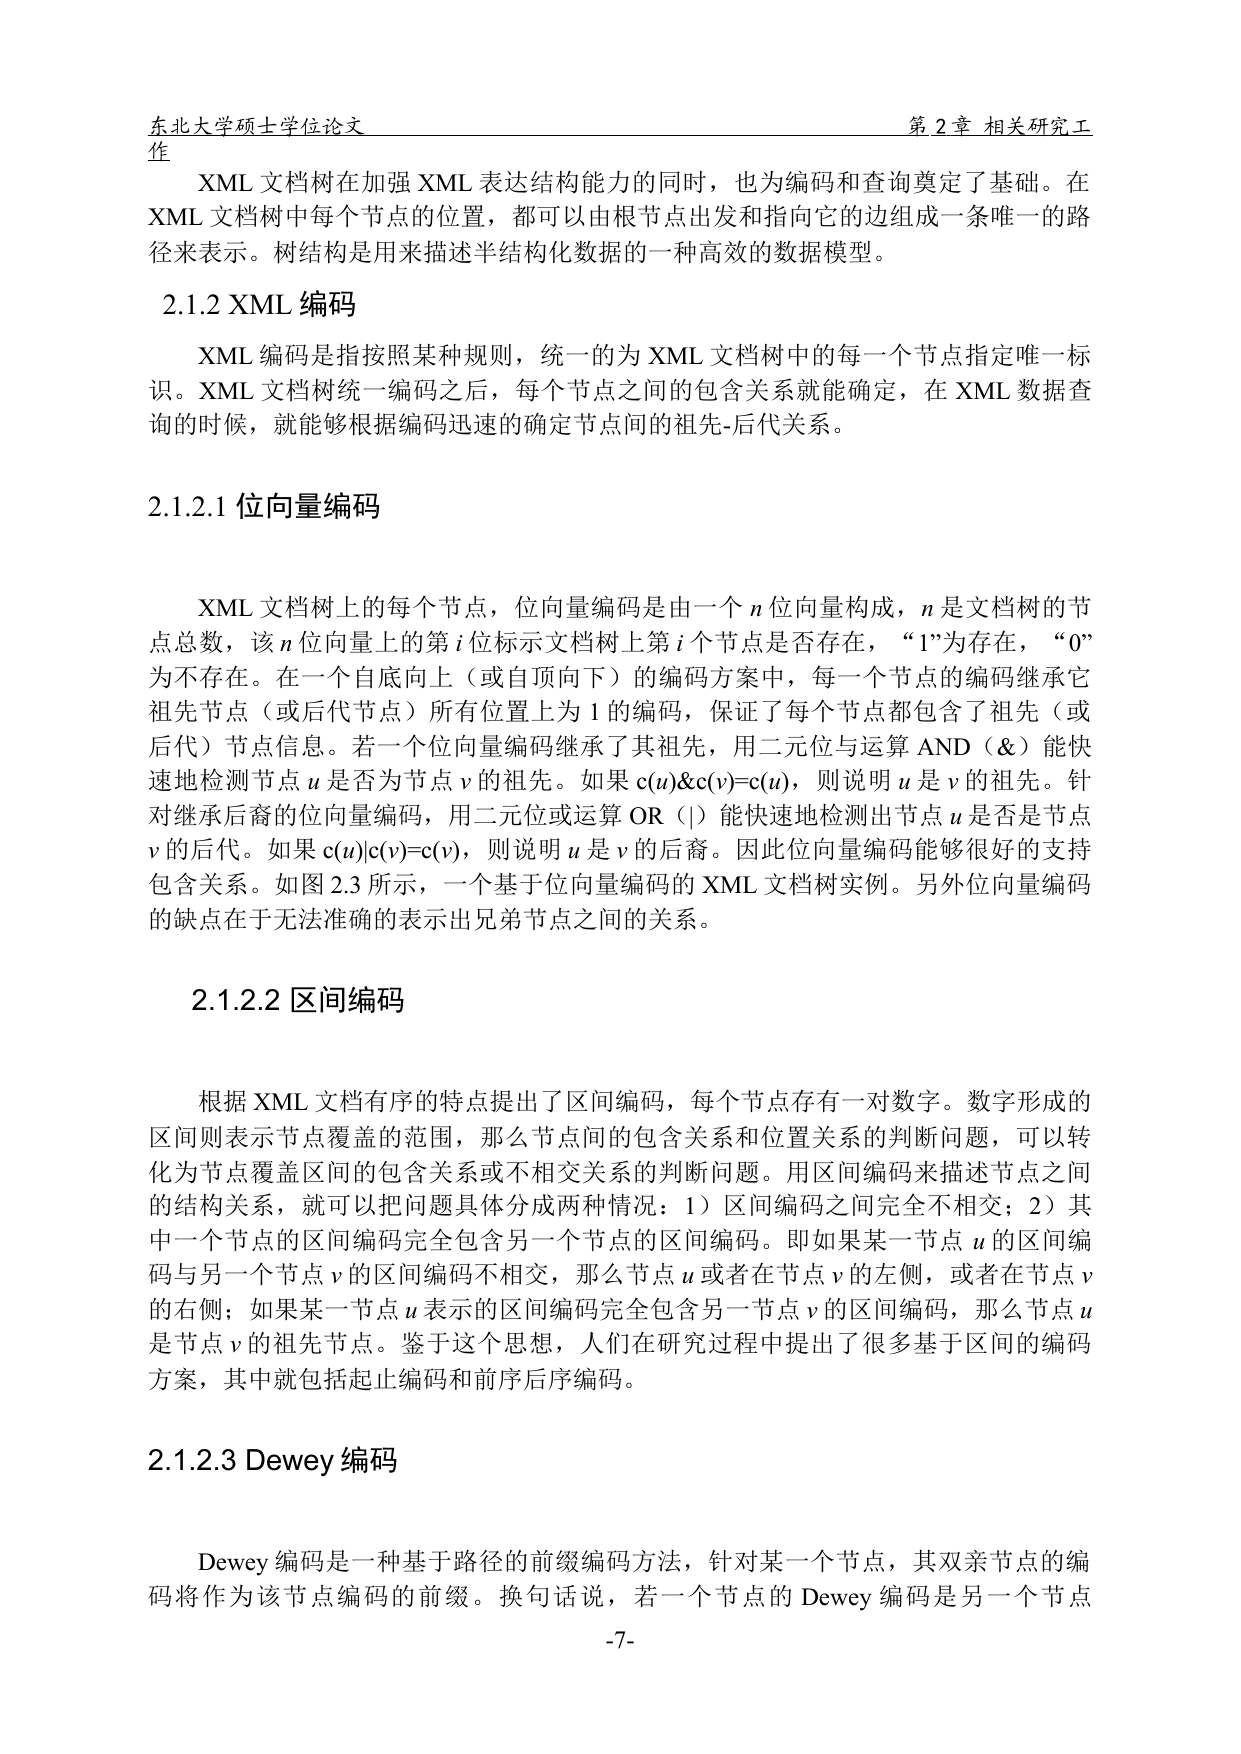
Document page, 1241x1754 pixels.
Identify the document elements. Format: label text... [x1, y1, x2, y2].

text XML编码是指按照某种规则，统一的为XML文档树中的每一个节点指定唯一标识。XML文档树统一编码之后，每个节点之间的包含关系就能确定，在XML数据查询的时候，就能够根据编码迅速的确定节点间的祖先-后代关系。 [148, 338, 1092, 441]
text 根据XML文档有序的特点提出了区间编码，每个节点存有一对数字。数字形成的区间则表示节点覆盖的范围，那么节点间的包含关系和位置关系的判断问题，可以转化为节点覆盖区间的包含关系或不相交关系的判断问题。用区间编码来描述节点之间的结构关系，就可以把问题具体分成两种情况：1）区间编码之间完全不相交；2）其中一个节点的区间编码完全包含另一个节点的区间编码。即如果某一节点u的区间编码与另一个节点v的区间编码不相交，那么节点u或者在节点v的左侧，或者在节点v的右侧；如果某一节点u表示的区间编码完全包含另一节点v的区间编码，那么节点u是节点v的祖先节点。鉴于这个思想，人们在研究过程中提出了很多基于区间的编码方案，其中就包括起止编码和前序后序编码。 [148, 1084, 1092, 1395]
subtitle 2.1.2.1 位向量编码 [148, 471, 1092, 540]
subtitle 2.1.2.3 Dewey编码 [148, 1424, 1092, 1493]
subtitle 2.1.2.2 区间编码 [148, 965, 1092, 1034]
text XML文档树上的每个节点，位向量编码是由一个n位向量构成，n是文档树的节点总数，该n位向量上的第i位标示文档树上第i个节点是否存在，“1”为存在，“0”为不存在。在一个自底向上（或自顶向下）的编码方案中，每一个节点的编码继承它祖先节点（或后代节点）所有位置上为1的编码，保证了每个节点都包含了祖先（或后代）节点信息。若一个位向量编码继承了其祖先，用二元位与运算AND（&）能快速地检测节点u是否为节点v的祖先。如果c(u)&c(v)=c(u)，则说明u是v的祖先。针对继承后裔的位向量编码，用二元位或运算OR（|）能快速地检测出节点u是否是节点v的后代。如果c(u)|c(v)=c(v)，则说明u是v的后裔。因此位向量编码能够很好的支持包含关系。如图2.3所示，一个基于位向量编码的XML文档树实例。另外位向量编码的缺点在于无法准确的表示出兄弟节点之间的关系。 [148, 590, 1092, 936]
text XML文档树在加强XML表达结构能力的同时，也为编码和查询奠定了基础。在XML文档树中每个节点的位置，都可以由根节点出发和指向它的边组成一条唯一的路径来表示。树结构是用来描述半结构化数据的一种高效的数据模型。 [148, 164, 1092, 268]
subtitle 2.1.2 XML编码 [148, 285, 1092, 320]
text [148, 1543, 1092, 1612]
